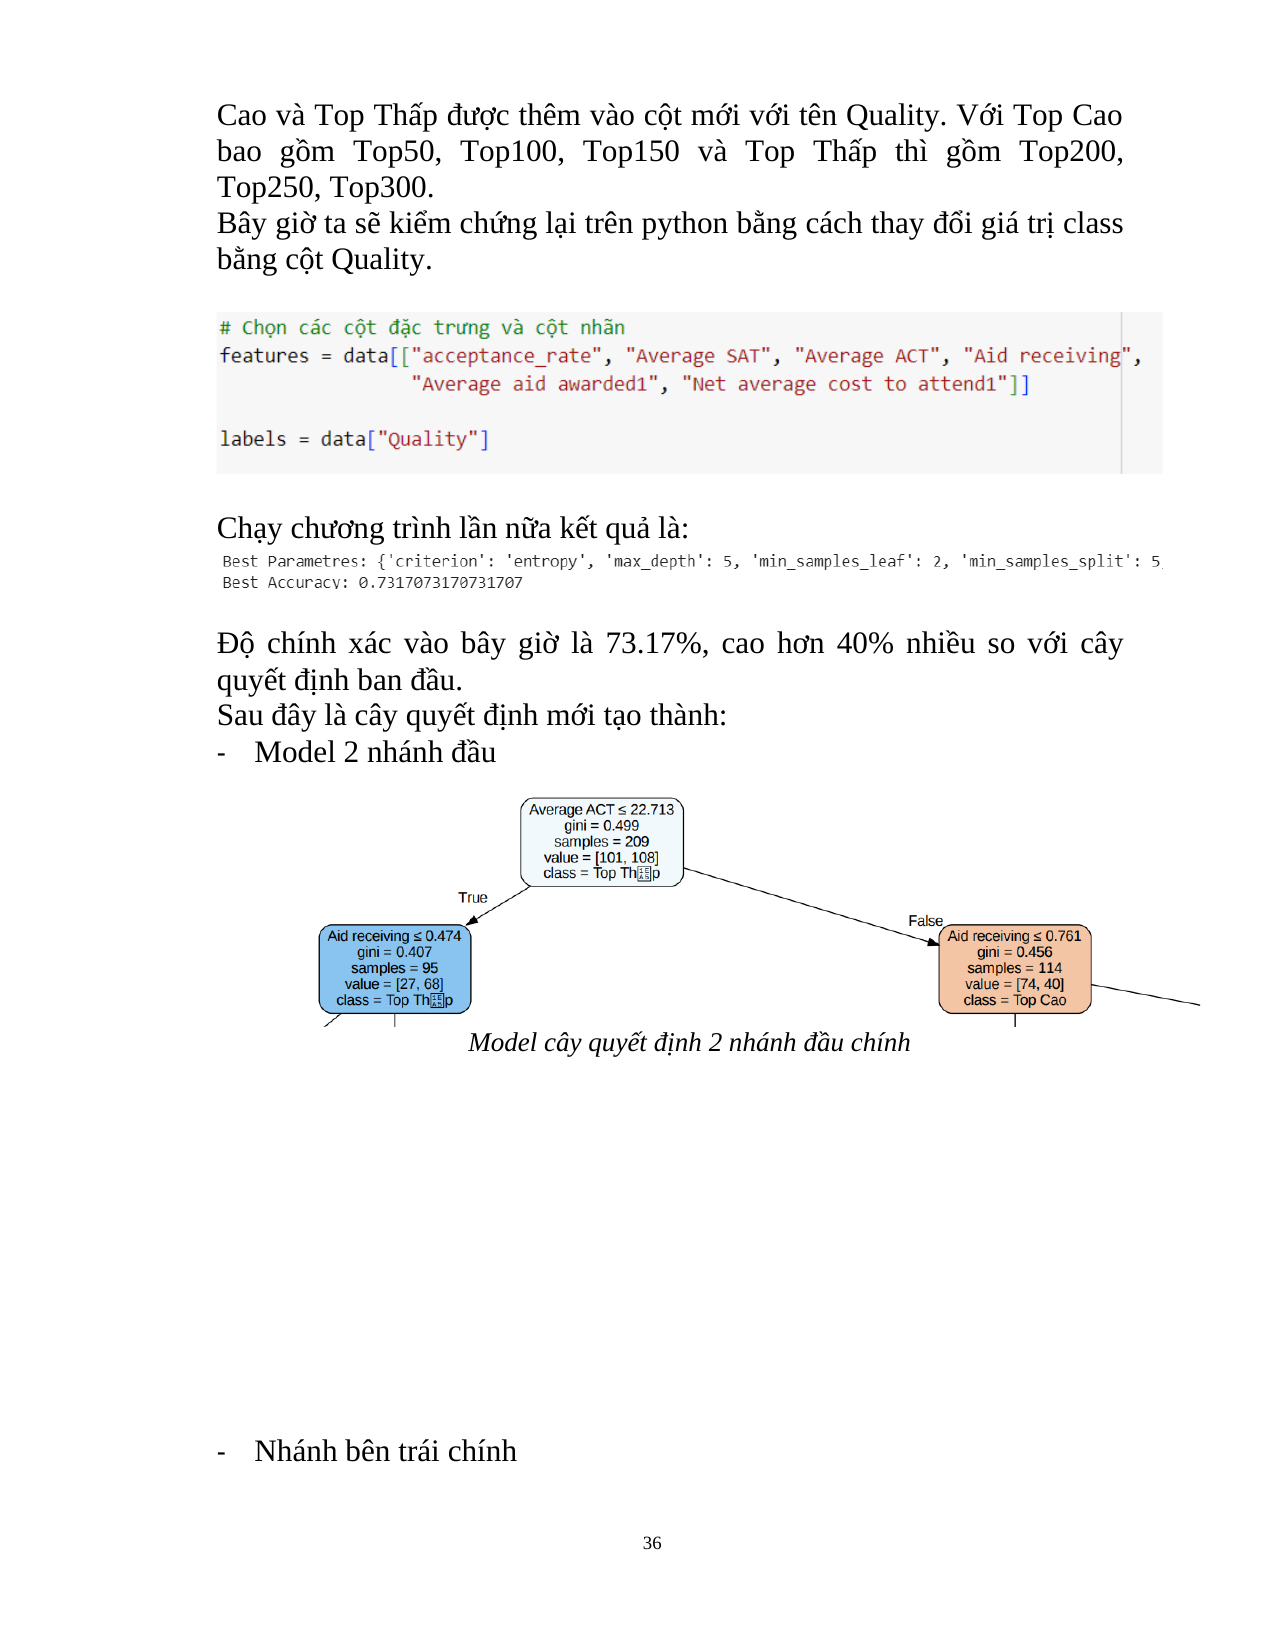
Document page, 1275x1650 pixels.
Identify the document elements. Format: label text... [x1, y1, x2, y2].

text Chạy chương trình lần nữa kết quả là: [217, 509, 1125, 545]
list Nhánh bên trái chính [217, 1431, 1125, 1469]
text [217, 97, 1125, 204]
text Độ chính xác vào bây giờ là 73.17%, cao hơn 40% nhiều so với cây quyết định ban đầu. [217, 625, 1125, 697]
text Sau đây là cây quyết định mới tạo thành: [217, 697, 1125, 733]
picture [216, 545, 1163, 589]
picture [216, 312, 1163, 474]
text Model cây quyết định 2 nhánh đầu chính [254, 1027, 1125, 1057]
list Model 2 nhánh đầu [217, 733, 1125, 771]
text Bây giờ ta sẽ kiểm chứng lại trên python bằng cách thay đổi giá trị class bằng cột Quality. [217, 204, 1125, 276]
picture [254, 771, 1200, 1027]
